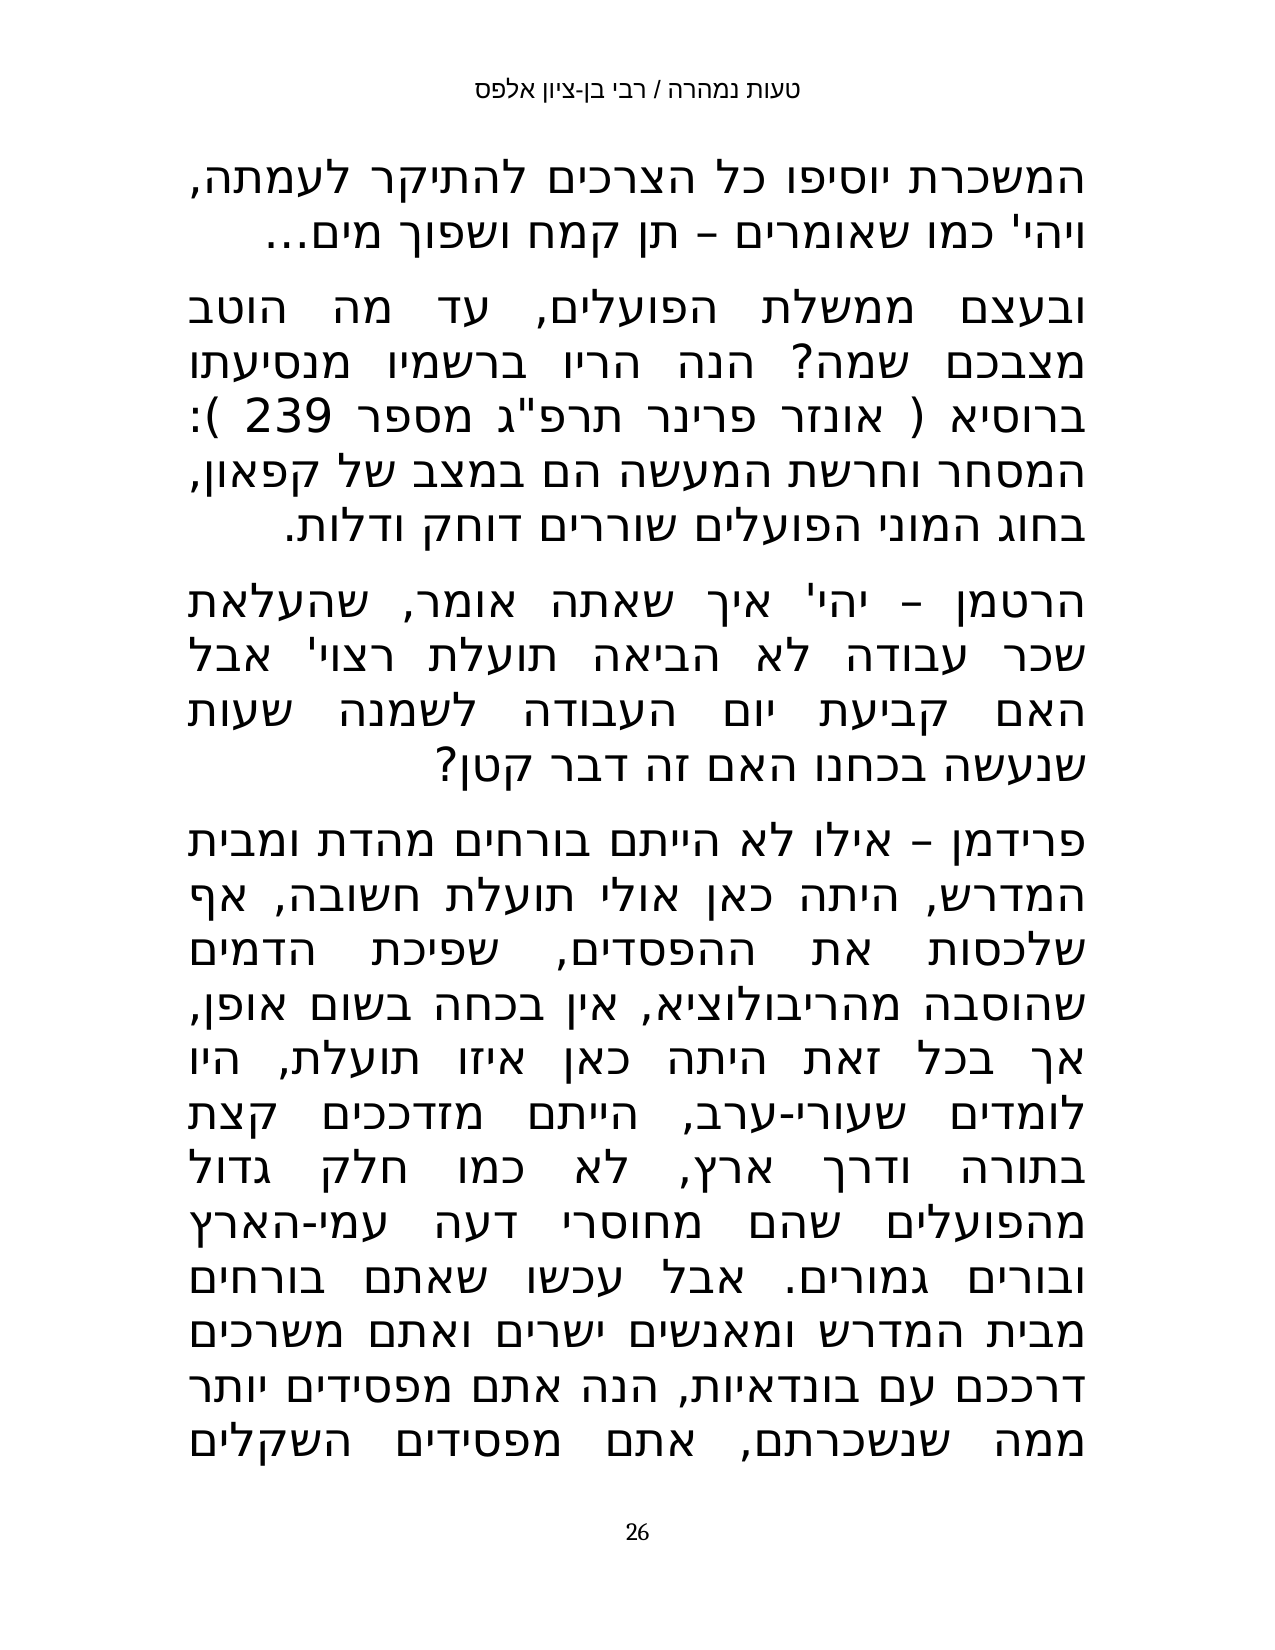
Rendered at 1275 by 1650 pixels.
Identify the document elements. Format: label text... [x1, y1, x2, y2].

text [187, 813, 1087, 1468]
text הרטמן – יהי' איך שאתה אומר, שהעלאת שכר עבודה לא הביאה תועלת רצוי' אבל האם קביעת יום העבודה לשמנה שעות שנעשה בכחנו האם זה דבר קטן? [187, 574, 1087, 792]
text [187, 150, 1087, 259]
text ובעצם ממשלת הפועלים, עד מה הוטב מצבכם שמה? הנה הריו ברשמיו מנסיעתו ברוסיא ( אונזר פרינר תרפ"ג מספר 239 ): המסחר וחרשת המעשה הם במצב של קפאון, בחוג המוני הפועלים שוררים דוחק ודלות. [187, 280, 1087, 553]
